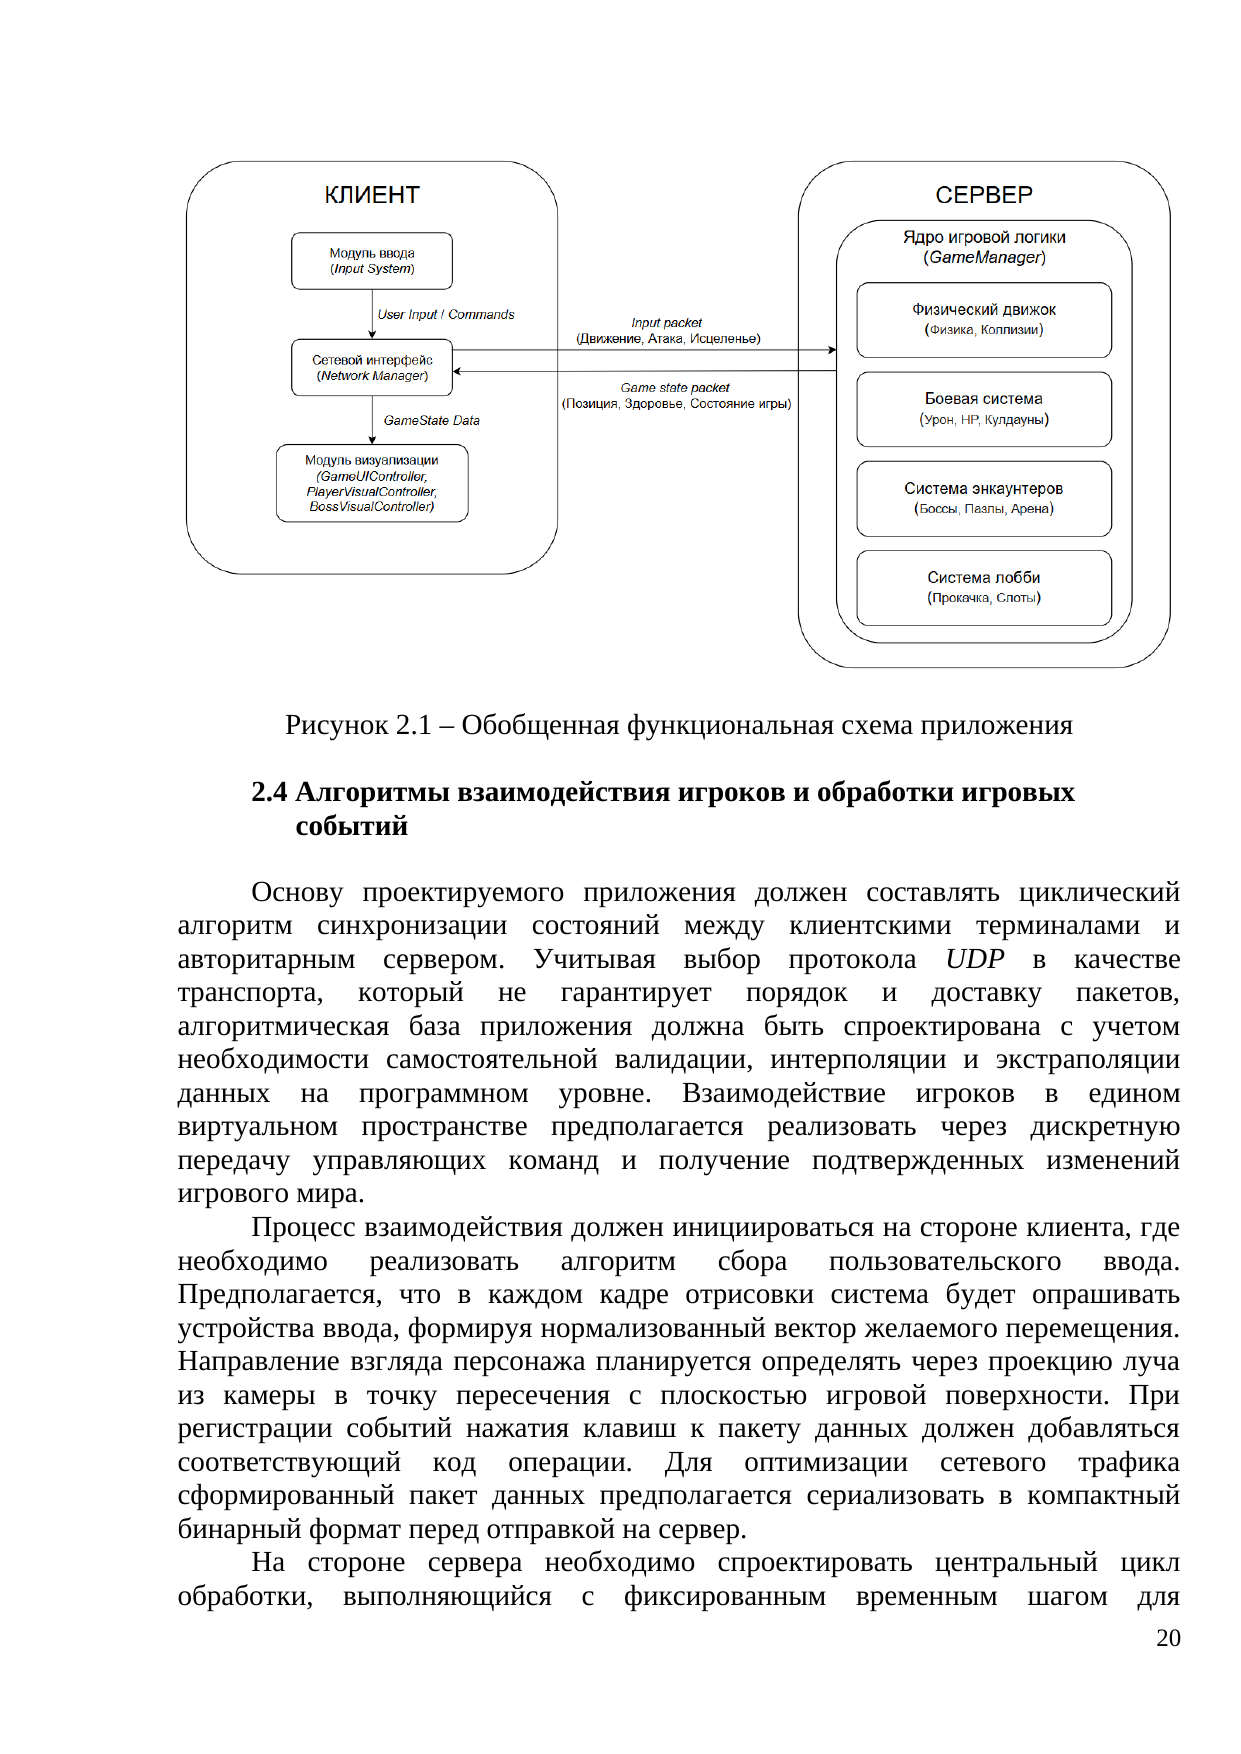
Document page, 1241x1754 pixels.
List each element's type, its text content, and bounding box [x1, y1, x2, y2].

text Рисунок 2.1 – Обобщенная функциональная схема приложения [177, 707, 1181, 741]
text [177, 1544, 1181, 1612]
subtitle 2.4 Алгоритмы взаимодействия игроков и обработки игровых событий [251, 774, 1181, 841]
text Процесс взаимодействия должен инициироваться на стороне клиента, где необходимо реализовать алгоритм сбора пользовательского ввода. Предполагается, что в каждом кадре отрисовки система будет опрашивать устройства ввода, формируя нормализованный вектор желаемого перемещения. Направление взгляда персонажа планируется определять через проекцию луча из камеры в точку пересечения с плоскостью игровой поверхности. При регистрации событий нажатия клавиш к пакету данных должен добавляться соответствующий код операции. Для оптимизации сетевого трафика сформированный пакет данных предполагается сериализовать в компактный бинарный формат перед отправкой на сервер. [177, 1209, 1181, 1544]
picture [177, 151, 1182, 674]
text Основу проектируемого приложения должен составлять циклический алгоритм синхронизации состояний между клиентскими терминалами и авторитарным сервером. Учитывая выбор протокола UDP в качестве транспорта, который не гарантирует порядок и доставку пакетов, алгоритмическая база приложения должна быть спроектирована с учетом необходимости самостоятельной валидации, интерполяции и экстраполяции данных на программном уровне. Взаимодействие игроков в едином виртуальном пространстве предполагается реализовать через дискретную передачу управляющих команд и получение подтвержденных изменений игрового мира. [177, 874, 1181, 1209]
